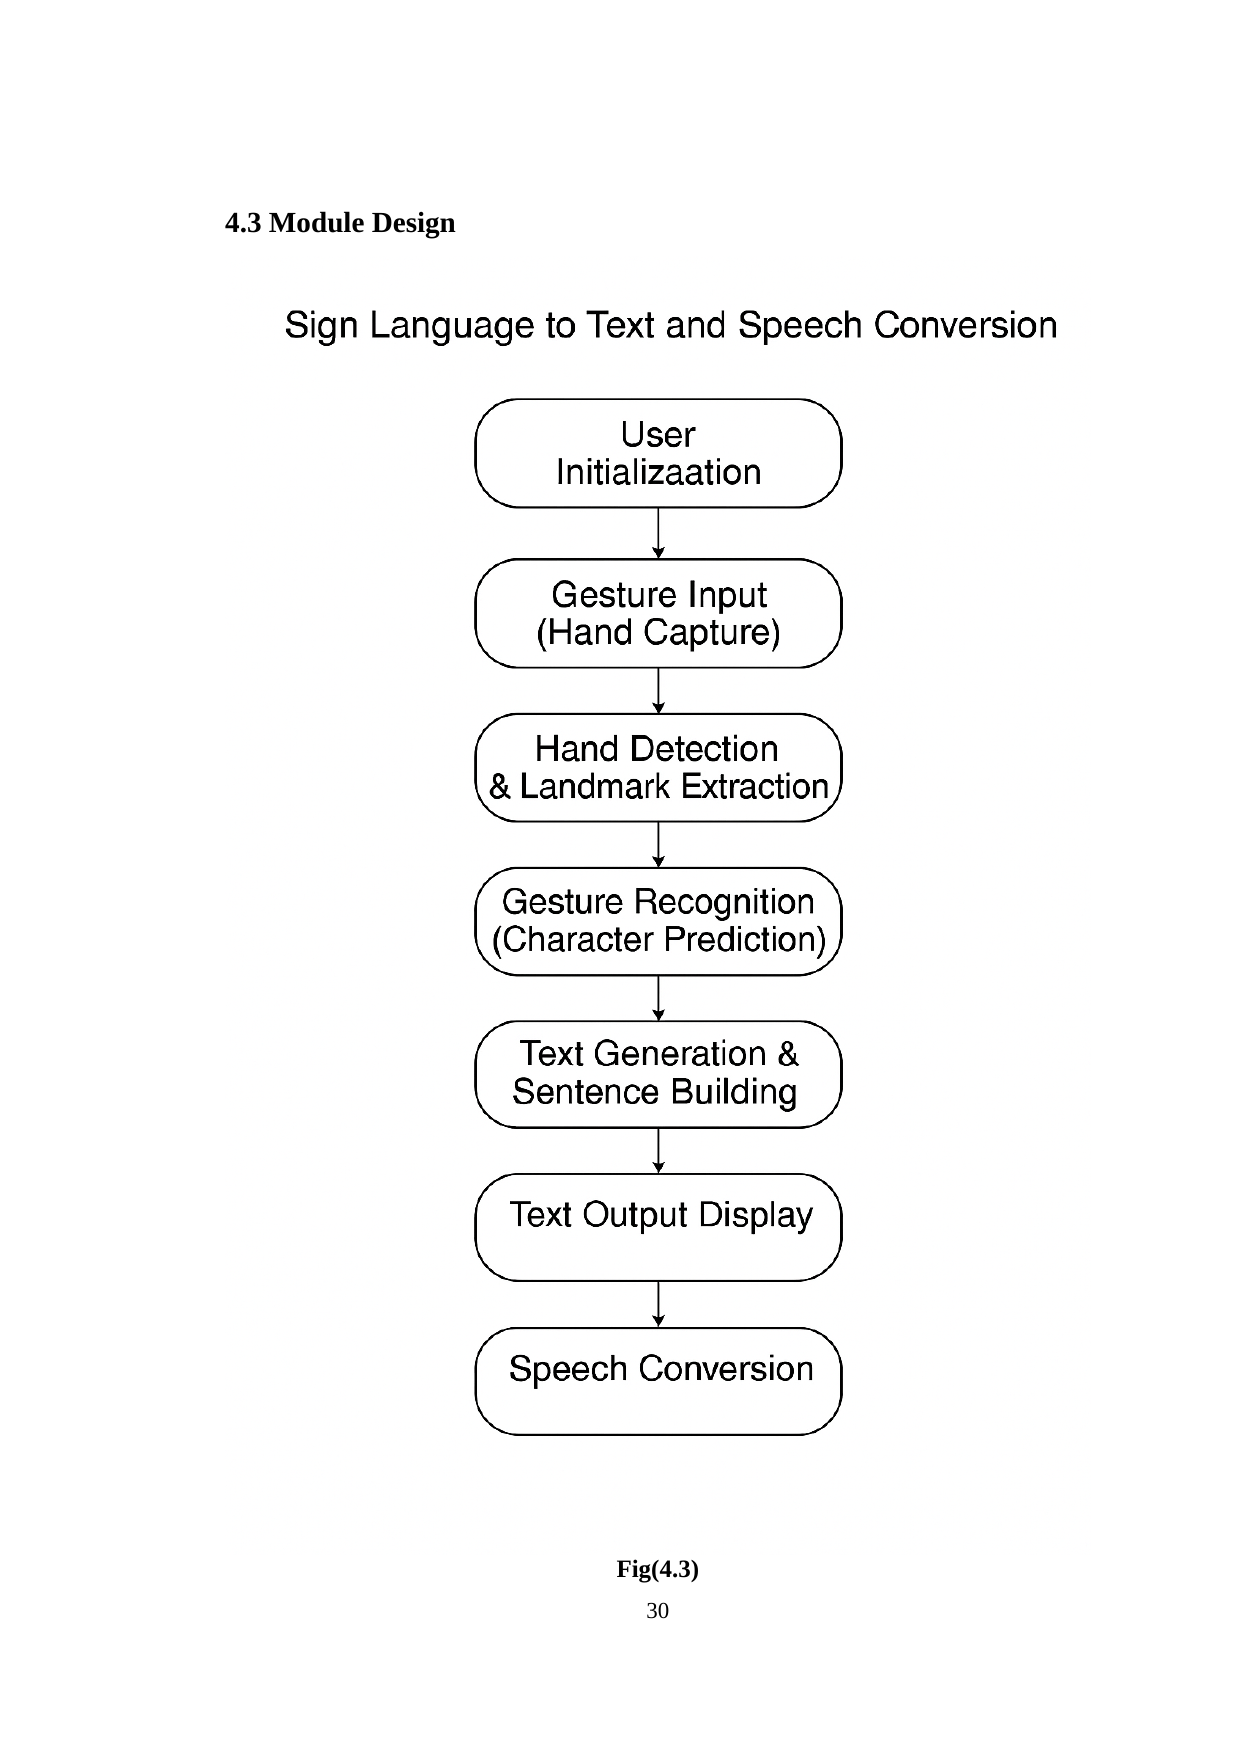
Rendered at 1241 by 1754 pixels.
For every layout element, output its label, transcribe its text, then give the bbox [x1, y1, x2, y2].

text Fig(4.3) [225, 1555, 1090, 1583]
picture [225, 256, 1091, 1555]
text 4.3 Module Design [225, 206, 1090, 239]
